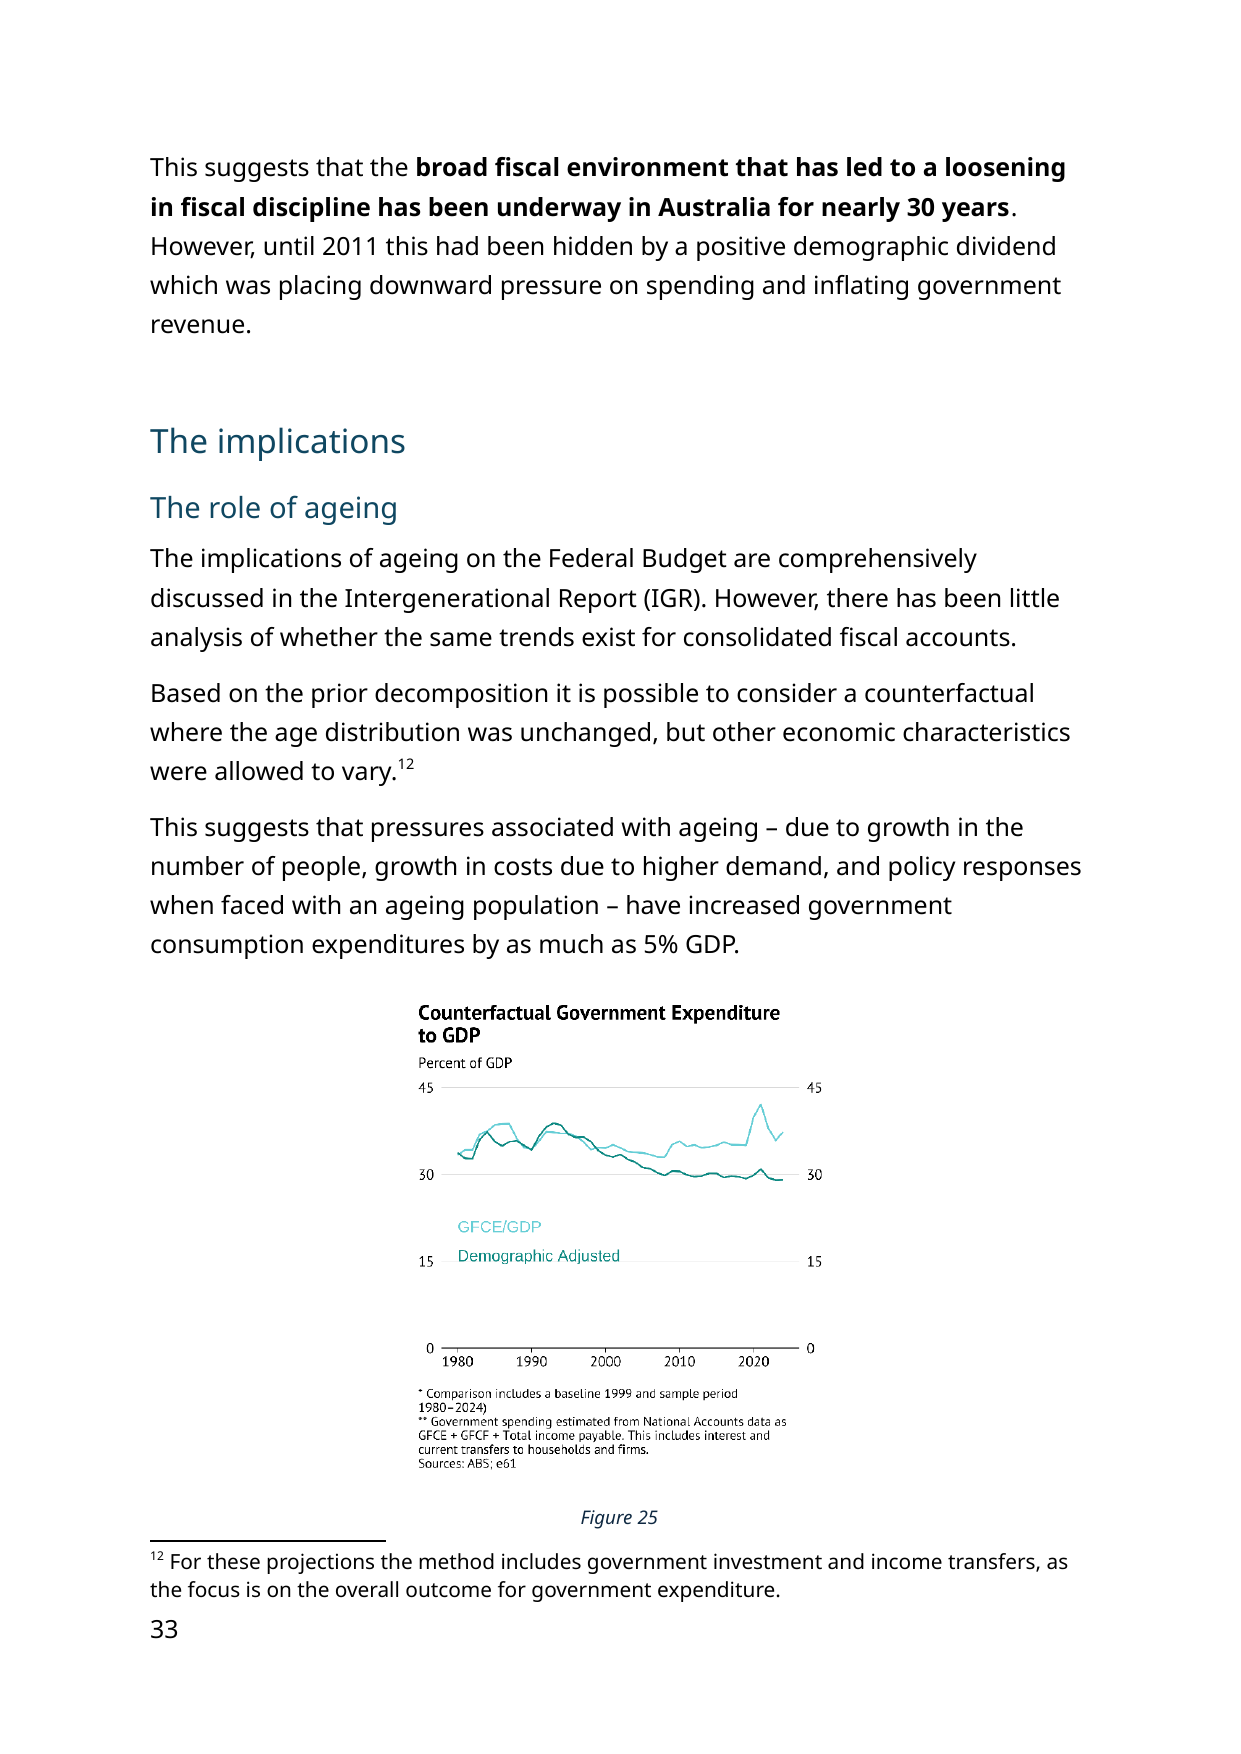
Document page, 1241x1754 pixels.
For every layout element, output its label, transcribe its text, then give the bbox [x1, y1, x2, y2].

text This suggests that the broad fiscal environment that has led to a loosening in fiscal discipline has been underway in Australia for nearly 30 years. However, until 2011 this had been hidden by a positive demographic dividend which was placing downward pressure on spending and inflating government revenue. [150, 150, 1090, 341]
text Based on the prior decomposition it is possible to consider a counterfactual where the age distribution was unchanged, but other economic characteristics were allowed to vary. [150, 675, 1090, 788]
picture [405, 982, 835, 1483]
text This suggests that pressures associated with ageing – due to growth in the number of people, growth in costs due to higher demand, and policy responses when faced with an ageing population – have increased government consumption expenditures by as much as 5% GDP. [150, 809, 1090, 961]
text The implications of ageing on the Federal Budget are comprehensively discussed in the Intergenerational Report (IGR). However, there has been little analysis of whether the same trends exist for consolidated fiscal accounts. [150, 541, 1090, 653]
subtitle The role of ageing [150, 487, 1090, 527]
subtitle The implications [150, 418, 1090, 464]
